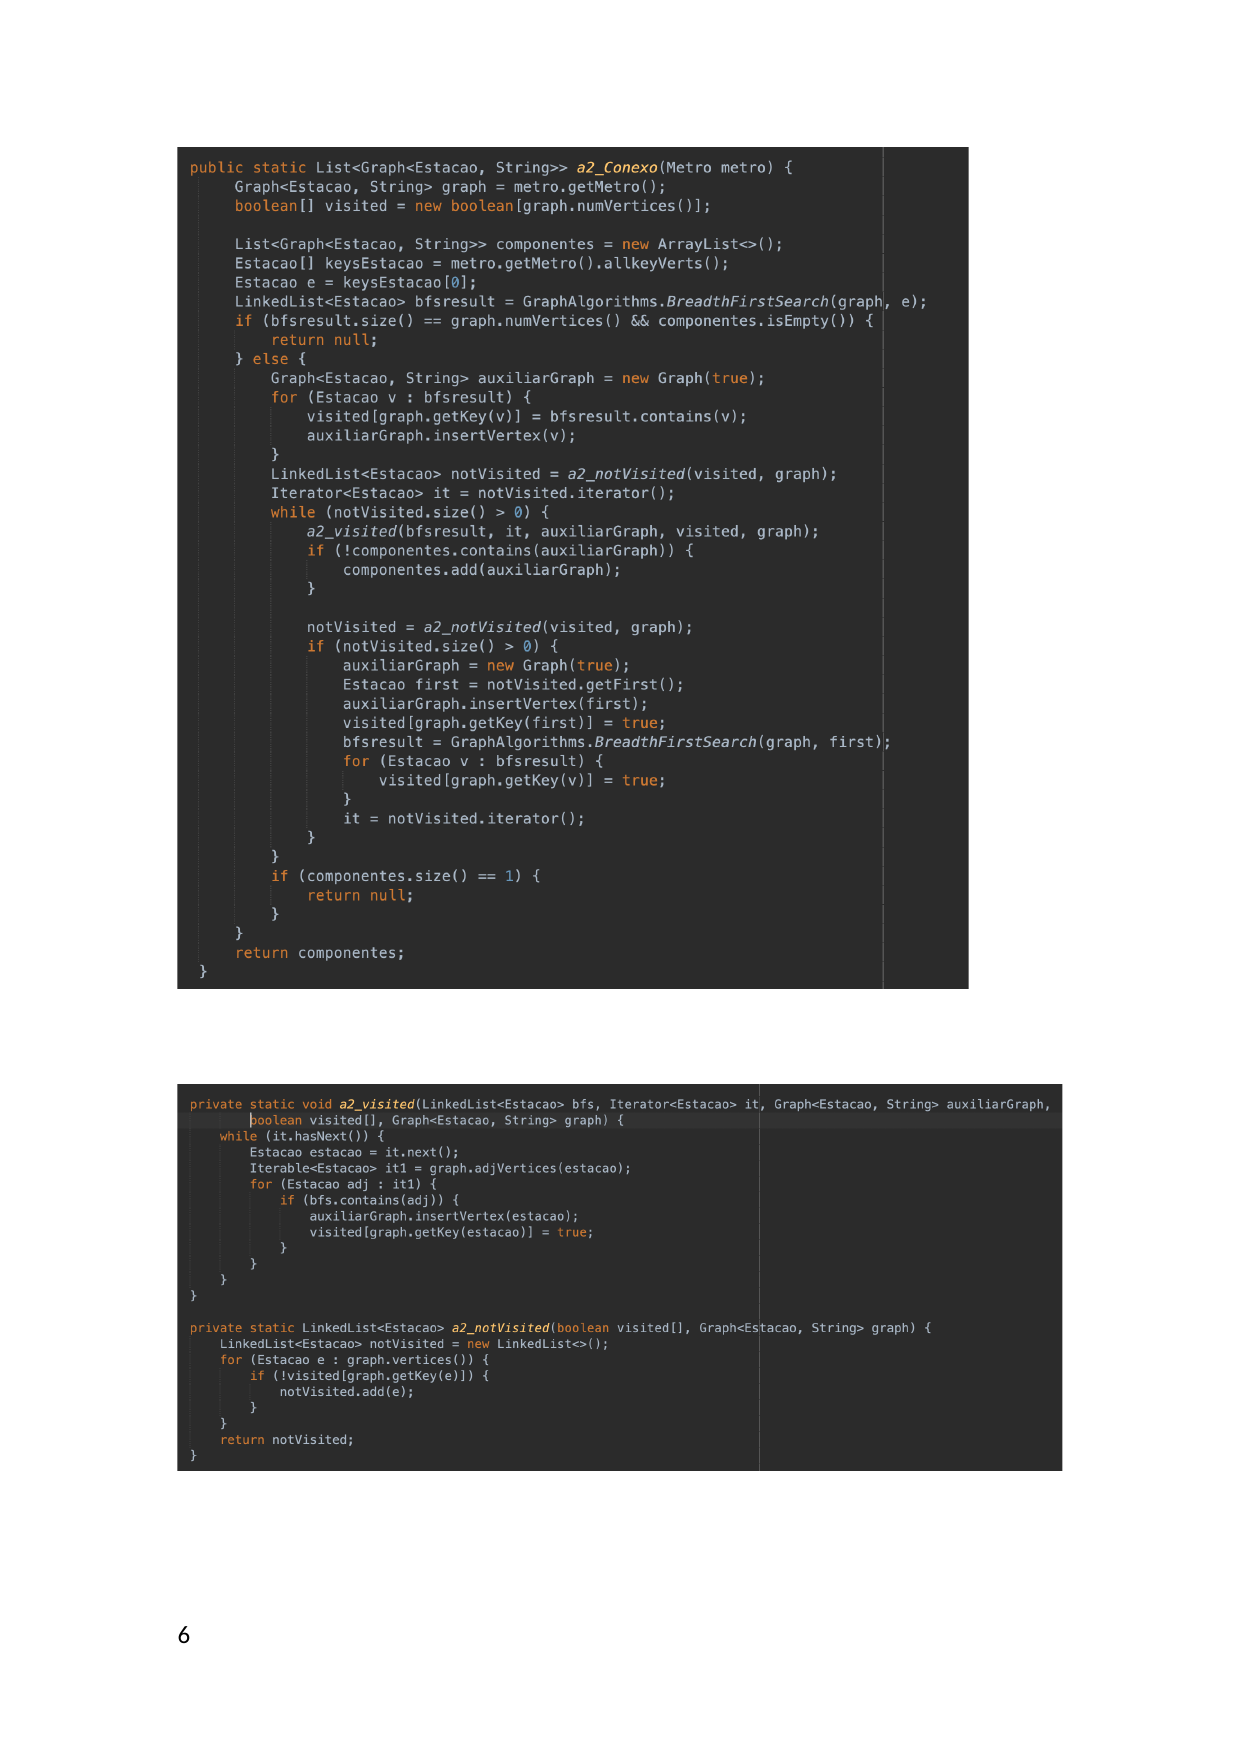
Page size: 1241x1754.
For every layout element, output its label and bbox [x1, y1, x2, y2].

picture [177, 147, 969, 989]
picture [177, 1084, 1063, 1471]
